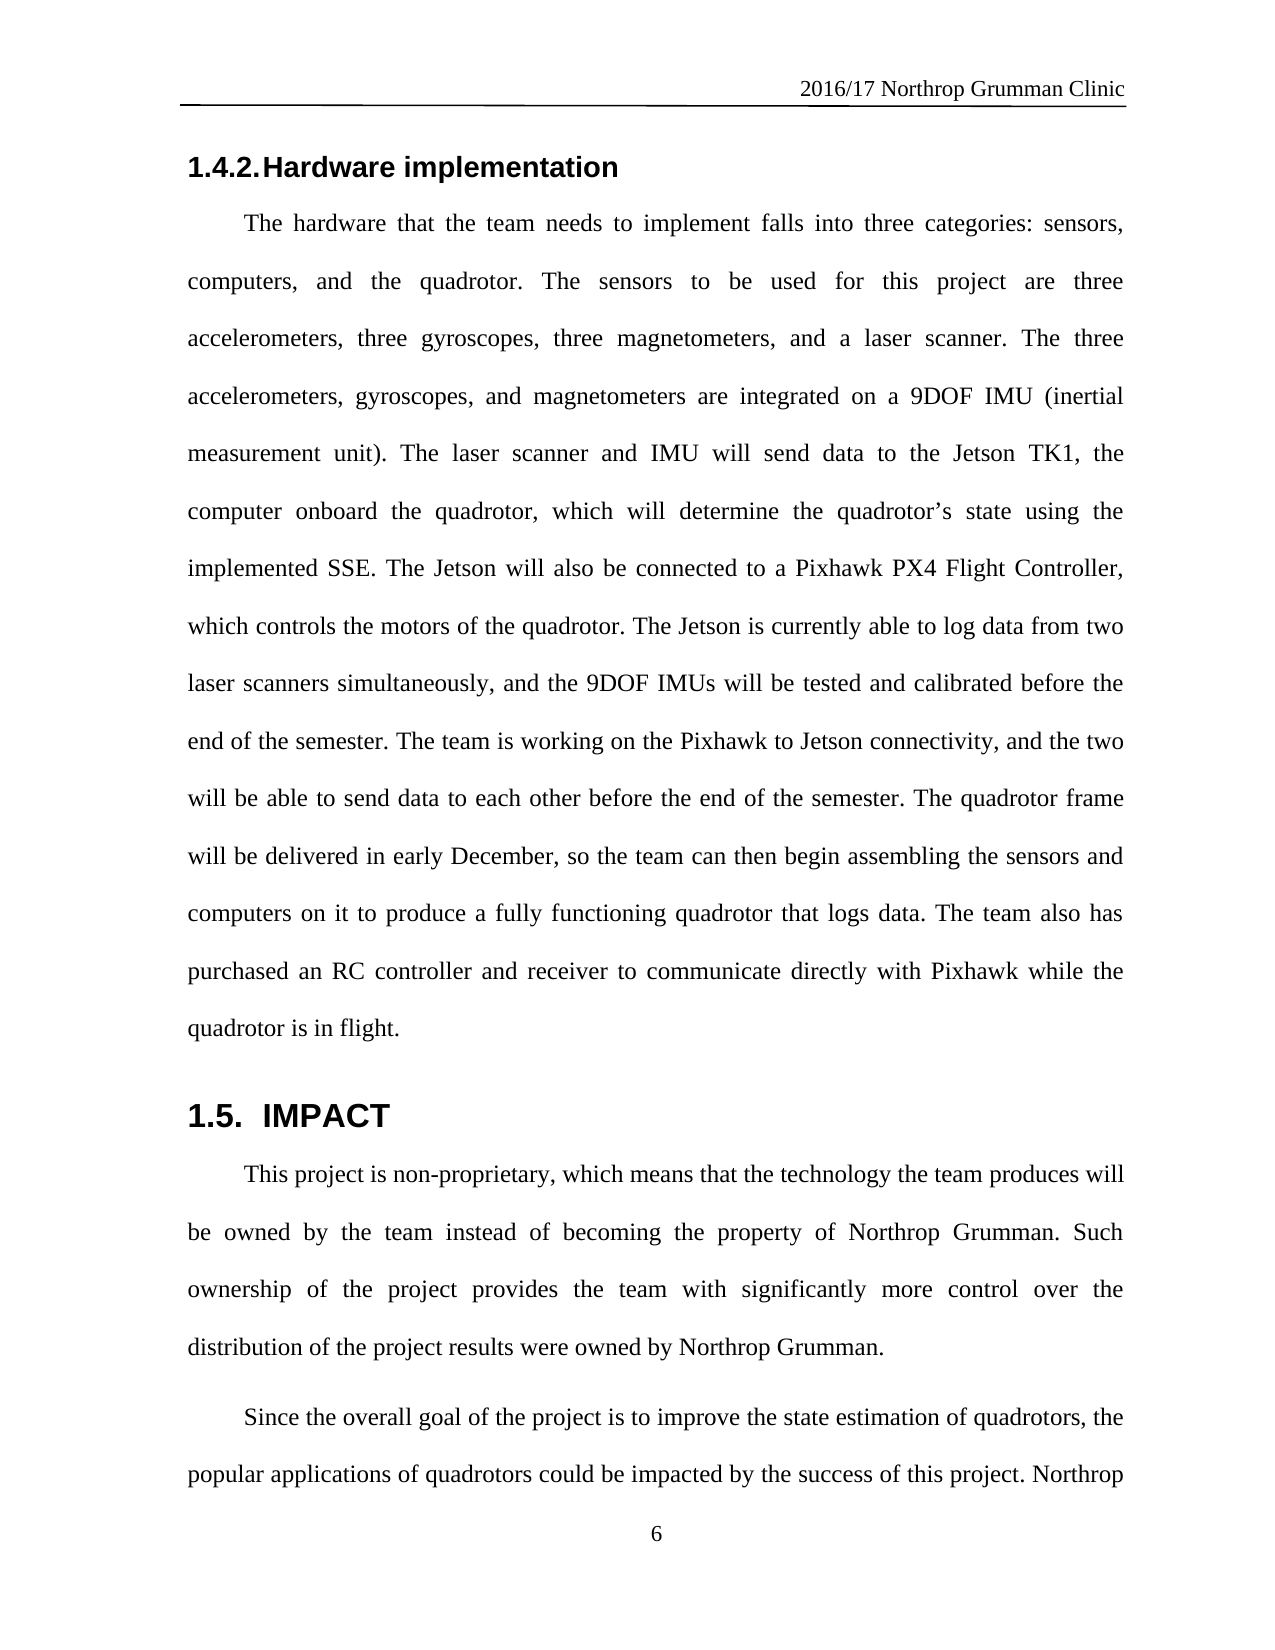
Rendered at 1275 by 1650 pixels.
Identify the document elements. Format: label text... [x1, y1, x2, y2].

subtitle Hardware implementation [187, 150, 1125, 183]
text This project is non-proprietary, which means that the technology the team produces will be owned by the team instead of becoming the property of Northrop Grumman. Such ownership of the project provides the team with significantly more control over the distribution of the project results were owned by Northrop Grumman. [187, 1159, 1125, 1361]
subtitle Impact [187, 1096, 1125, 1134]
text The hardware that the team needs to implement falls into three categories: sensors, computers, and the quadrotor. The sensors to be used for this project are three accelerometers, three gyroscopes, three magnetometers, and a laser scanner. The three accelerometers, gyroscopes, and magnetometers are integrated on a 9DOF IMU (inertial measurement unit). The laser scanner and IMU will send data to the Jetson TK1, the computer onboard the quadrotor, which will determine the quadrotor’s state using the implemented SSE. The Jetson will also be connected to a Pixhawk PX4 Flight Controller, which controls the motors of the quadrotor. The Jetson is currently able to log data from two laser scanners simultaneously, and the 9DOF IMUs will be tested and calibrated before the end of the semester. The team is working on the Pixhawk to Jetson connectivity, and the two will be able to send data to each other before the end of the semester. The quadrotor frame will be delivered in early December, so the team can then begin assembling the sensors and computers on it to produce a fully functioning quadrotor that logs data. The team also has purchased an RC controller and receiver to communicate directly with Pixhawk while the quadrotor is in flight. [187, 208, 1125, 1042]
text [187, 1402, 1125, 1488]
